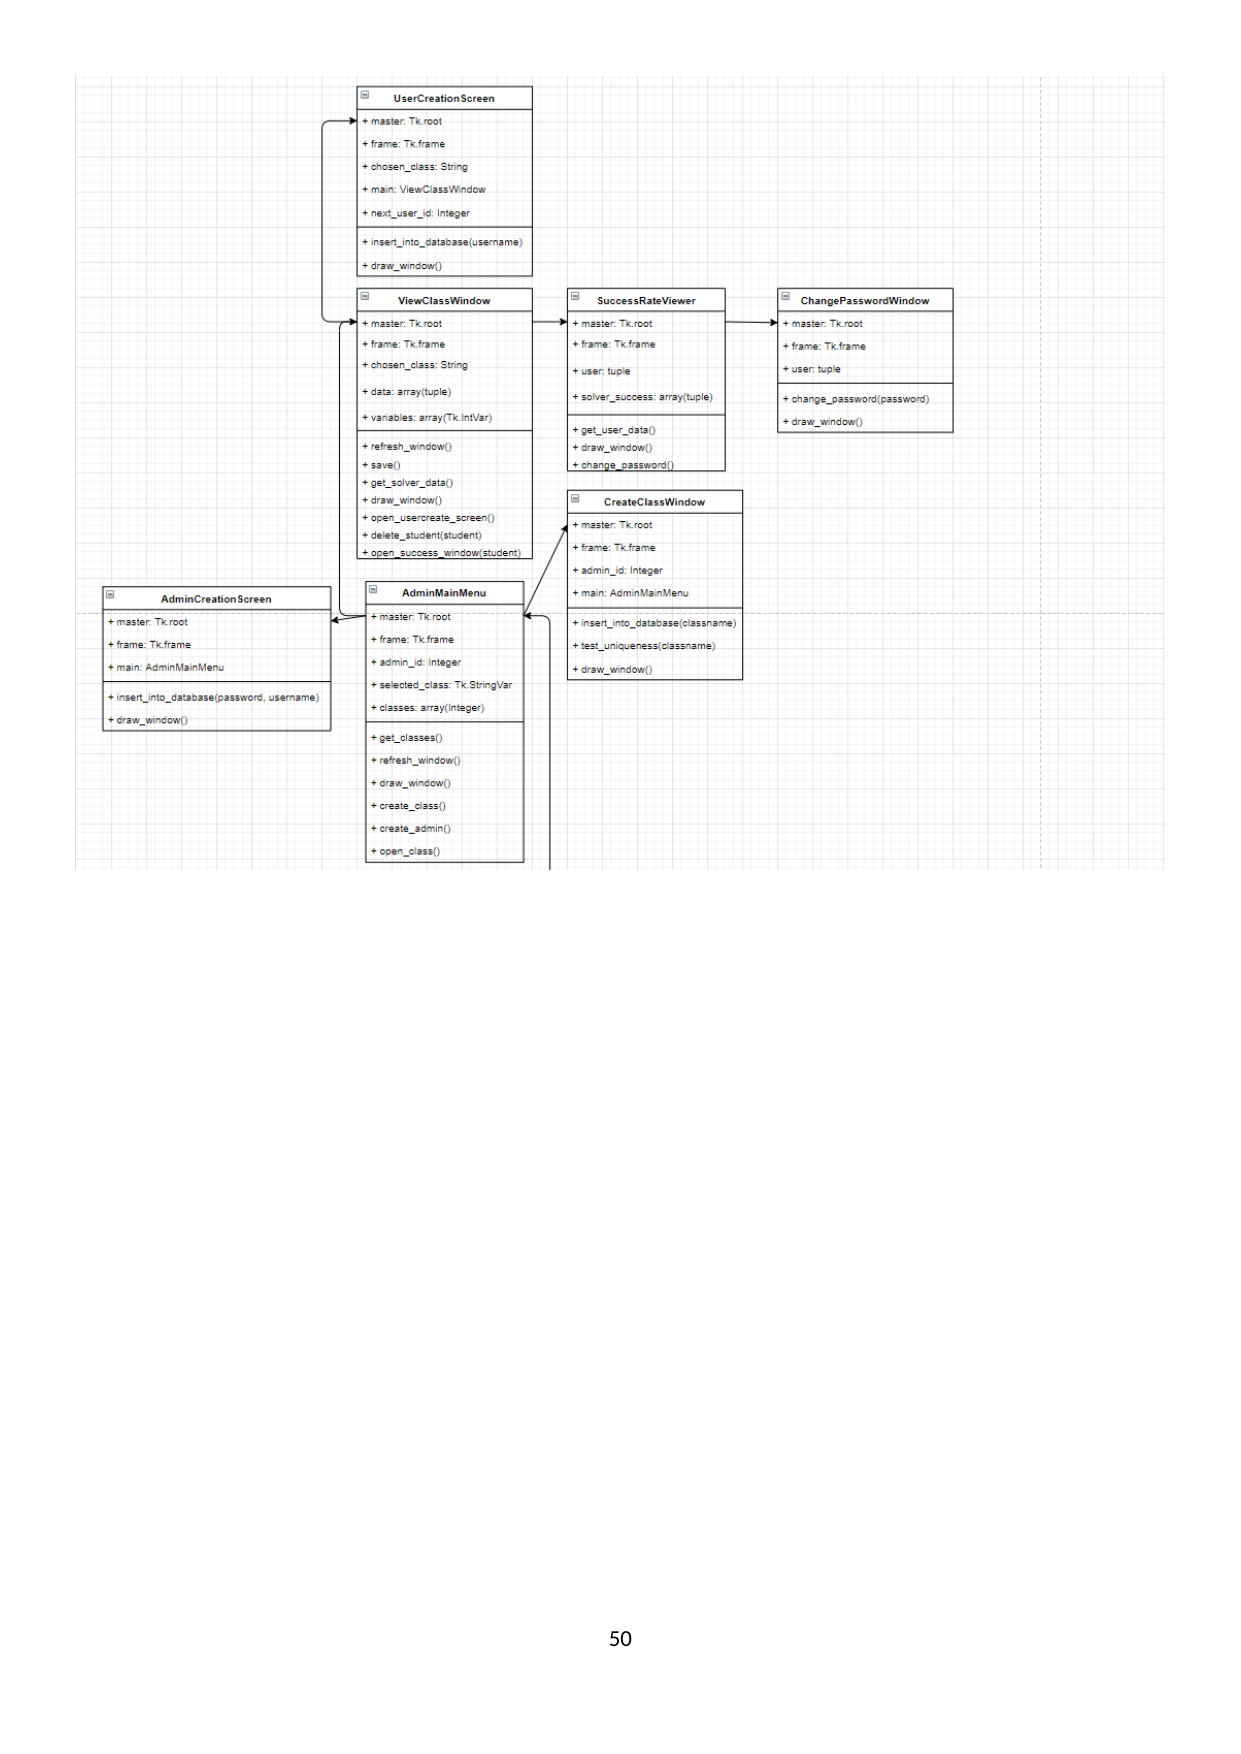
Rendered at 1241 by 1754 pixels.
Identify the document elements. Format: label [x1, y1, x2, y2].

picture [75, 75, 1166, 870]
